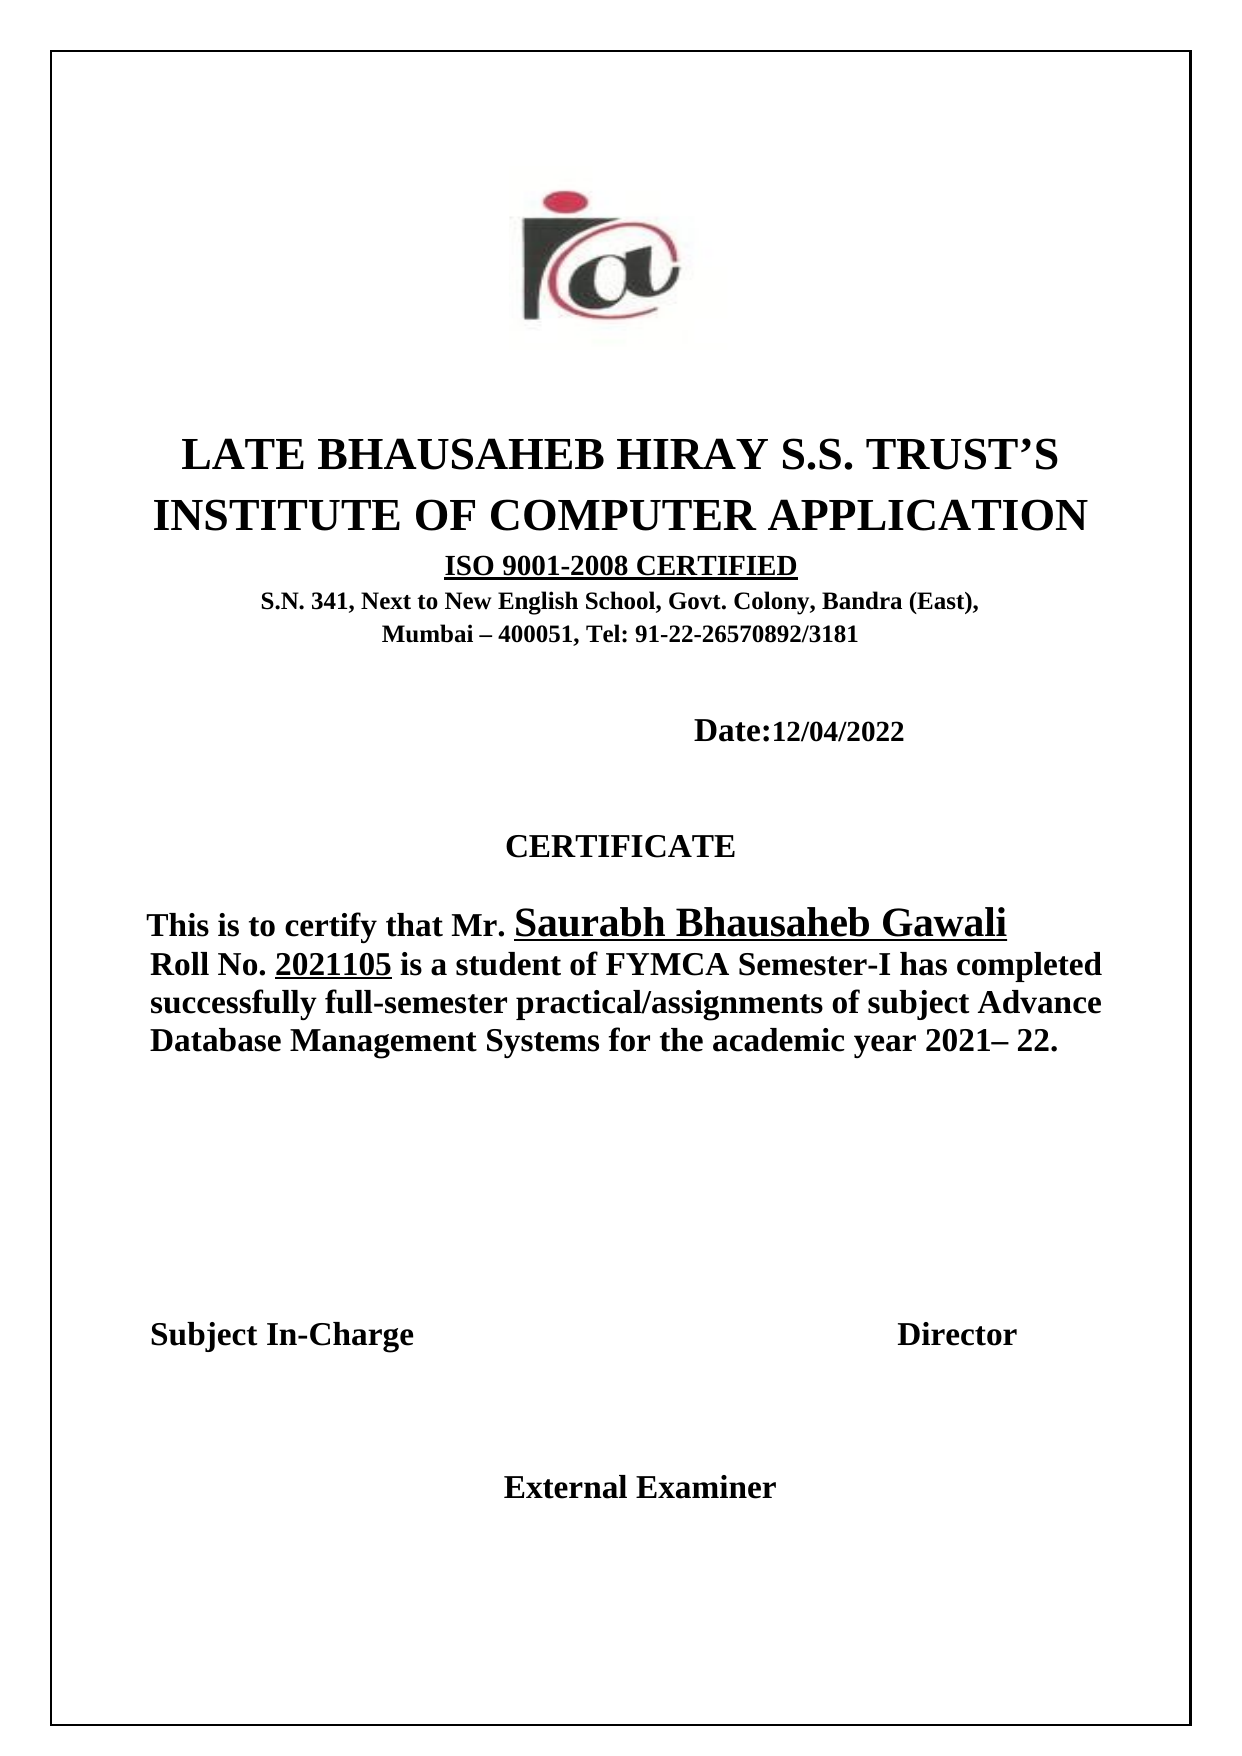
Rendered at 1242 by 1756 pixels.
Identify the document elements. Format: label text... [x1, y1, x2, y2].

text Roll No. 2021105 is a student of FYMCA Semester-I has completed successfully full-semester practical/assignments of subject Advance Database Management Systems for the academic year 2021– 22. [150, 944, 1105, 1059]
subtitle Subject In-Charge Director [150, 1314, 1150, 1352]
subtitle External Examiner [150, 1467, 1150, 1506]
title LATE BHAUSAHEB HIRAY S.S. TRUST’S INSTITUTE OF COMPUTER APPLICATION [152, 427, 1089, 540]
text S.N. 341, Next to New English School, Govt. Colony, Bandra (East), Mumbai – 400051, Tel: 91-22-26570892/3181 [260, 586, 981, 648]
picture [508, 166, 728, 350]
subtitle This is to certify that Mr. Saurabh Bhausaheb Gawali [125, 906, 1150, 944]
text CERTIFICATE [442, 826, 799, 865]
subtitle Date:12/04/2022 [125, 710, 904, 748]
text ISO 9001-2008 CERTIFIED [443, 548, 799, 581]
